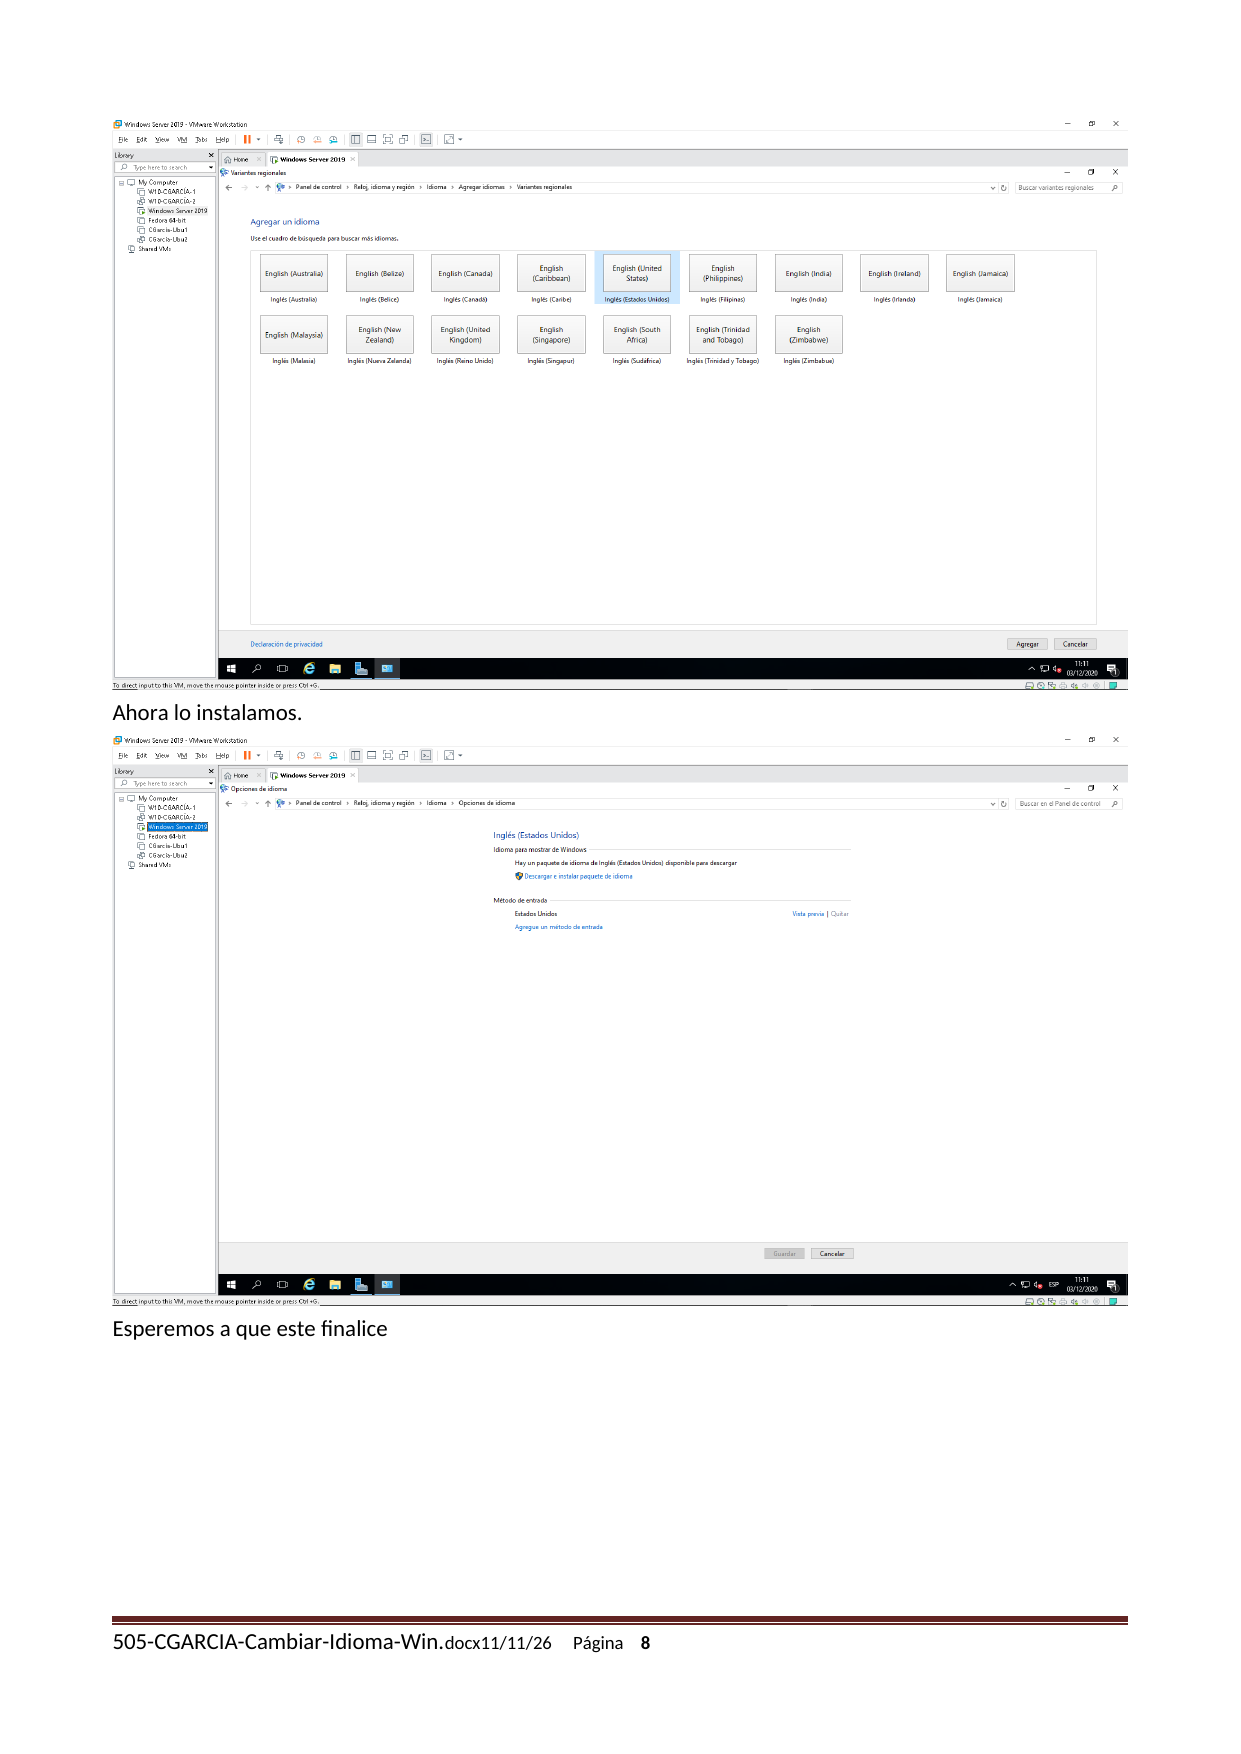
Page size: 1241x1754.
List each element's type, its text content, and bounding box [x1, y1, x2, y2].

text Ahora lo instalamos. [112, 698, 1128, 726]
text Esperemos a que este finalice [112, 1314, 1128, 1342]
picture [112, 734, 1128, 1306]
picture [112, 118, 1128, 690]
